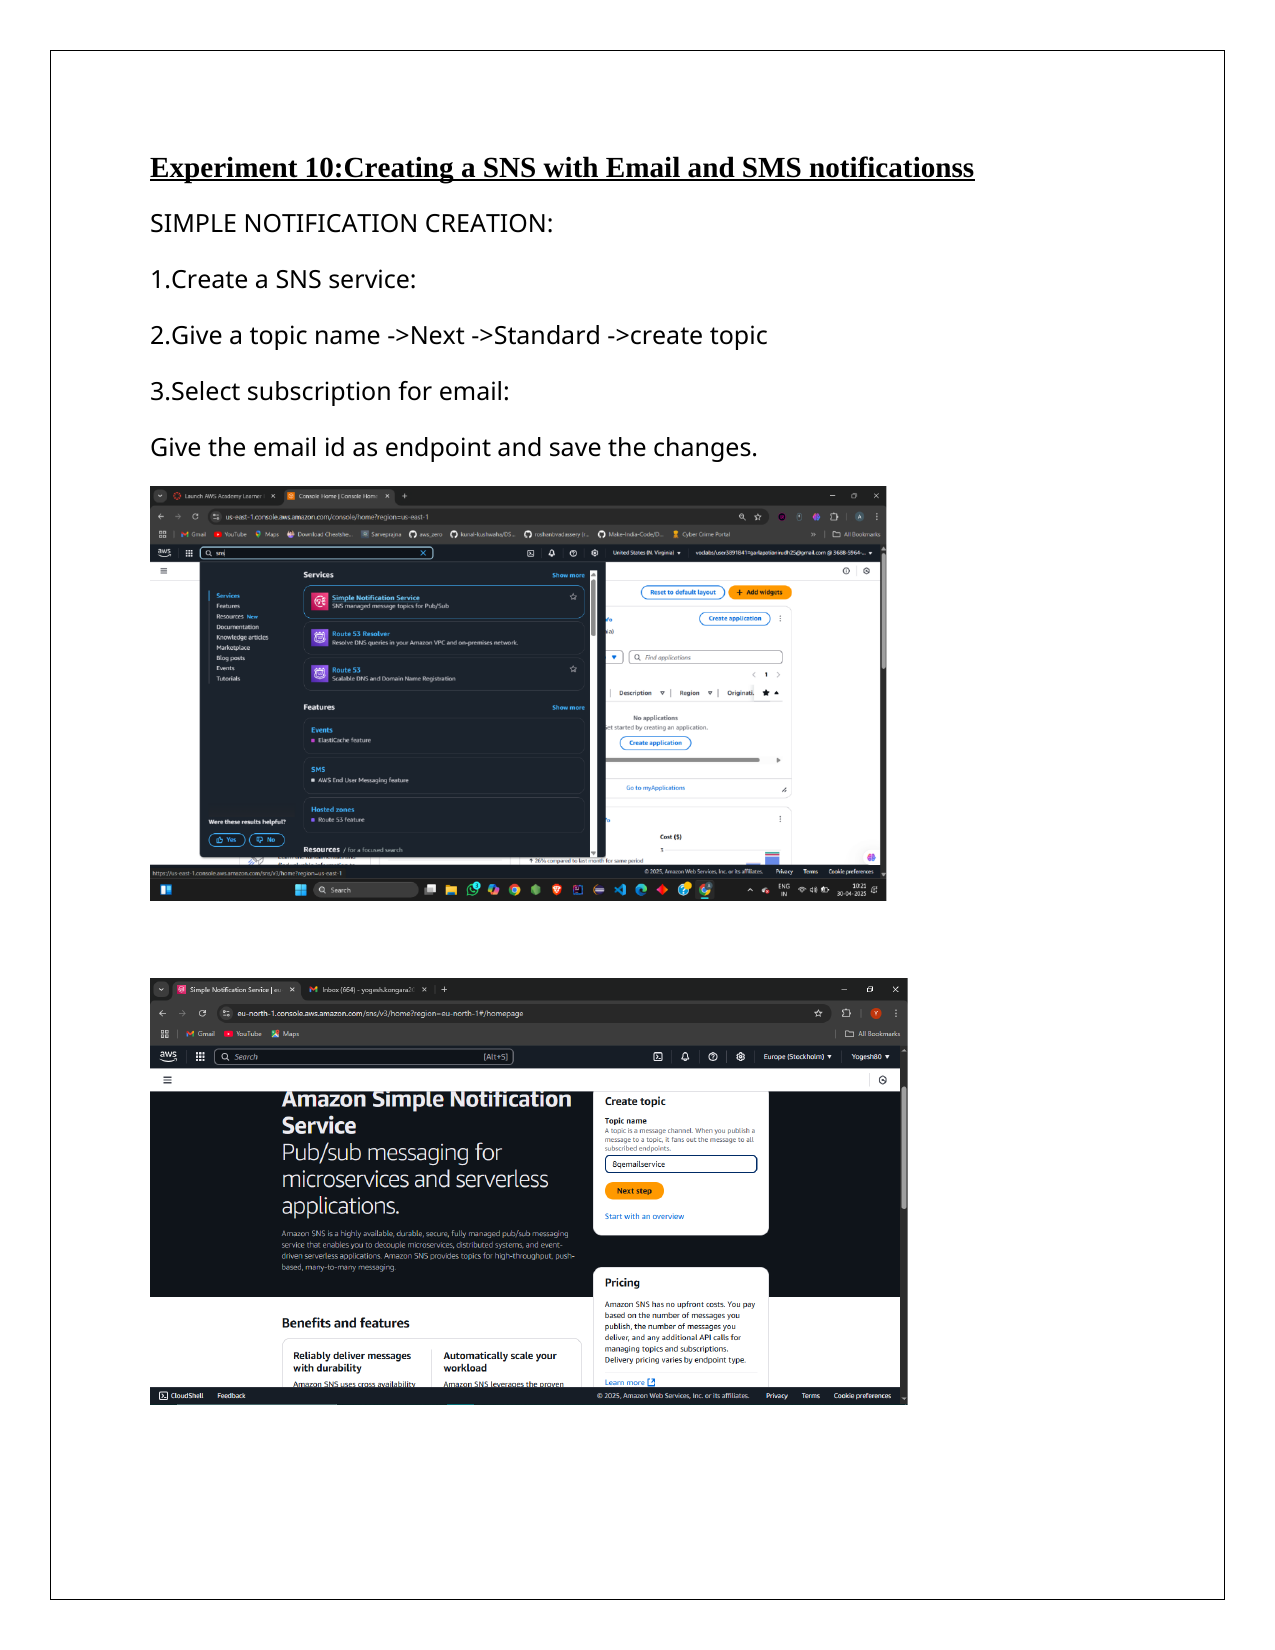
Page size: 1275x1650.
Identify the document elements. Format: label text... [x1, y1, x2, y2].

text 2.Give a topic name ->Next ->Standard ->create topic [150, 318, 1125, 352]
text 1.Create a SNS service: [150, 262, 1125, 296]
text 3.Select subscription for email: [150, 374, 1125, 408]
text SIMPLE NOTIFICATION CREATION: [150, 206, 1125, 239]
text Give the email id as endpoint and save the changes. [150, 430, 1125, 464]
text Experiment 10:Creating a SNS with Email and SMS notificationss [150, 150, 1125, 183]
picture [150, 978, 908, 1405]
picture [150, 486, 887, 901]
